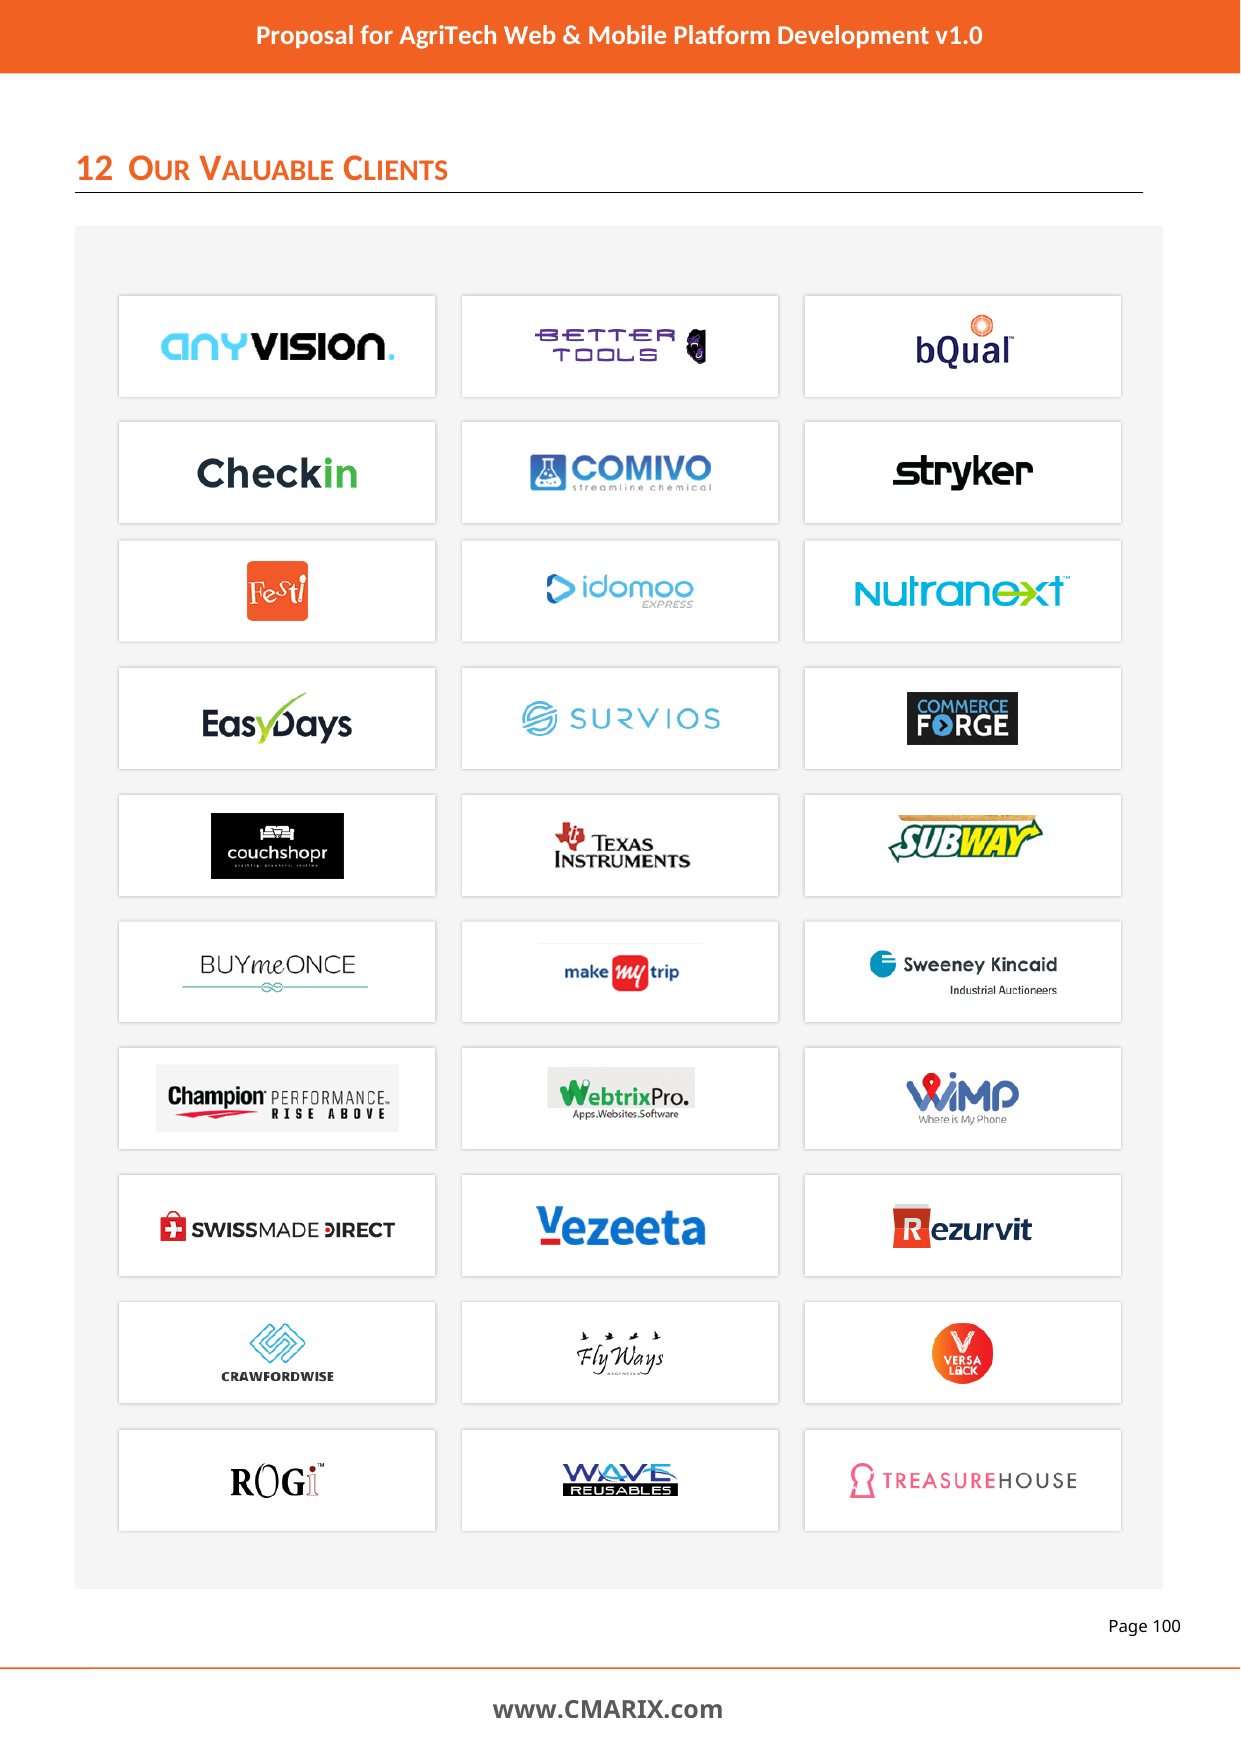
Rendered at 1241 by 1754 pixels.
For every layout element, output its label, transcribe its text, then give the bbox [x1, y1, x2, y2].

picture [75, 226, 1163, 1589]
subtitle Our Valuable Clients [75, 144, 1143, 192]
